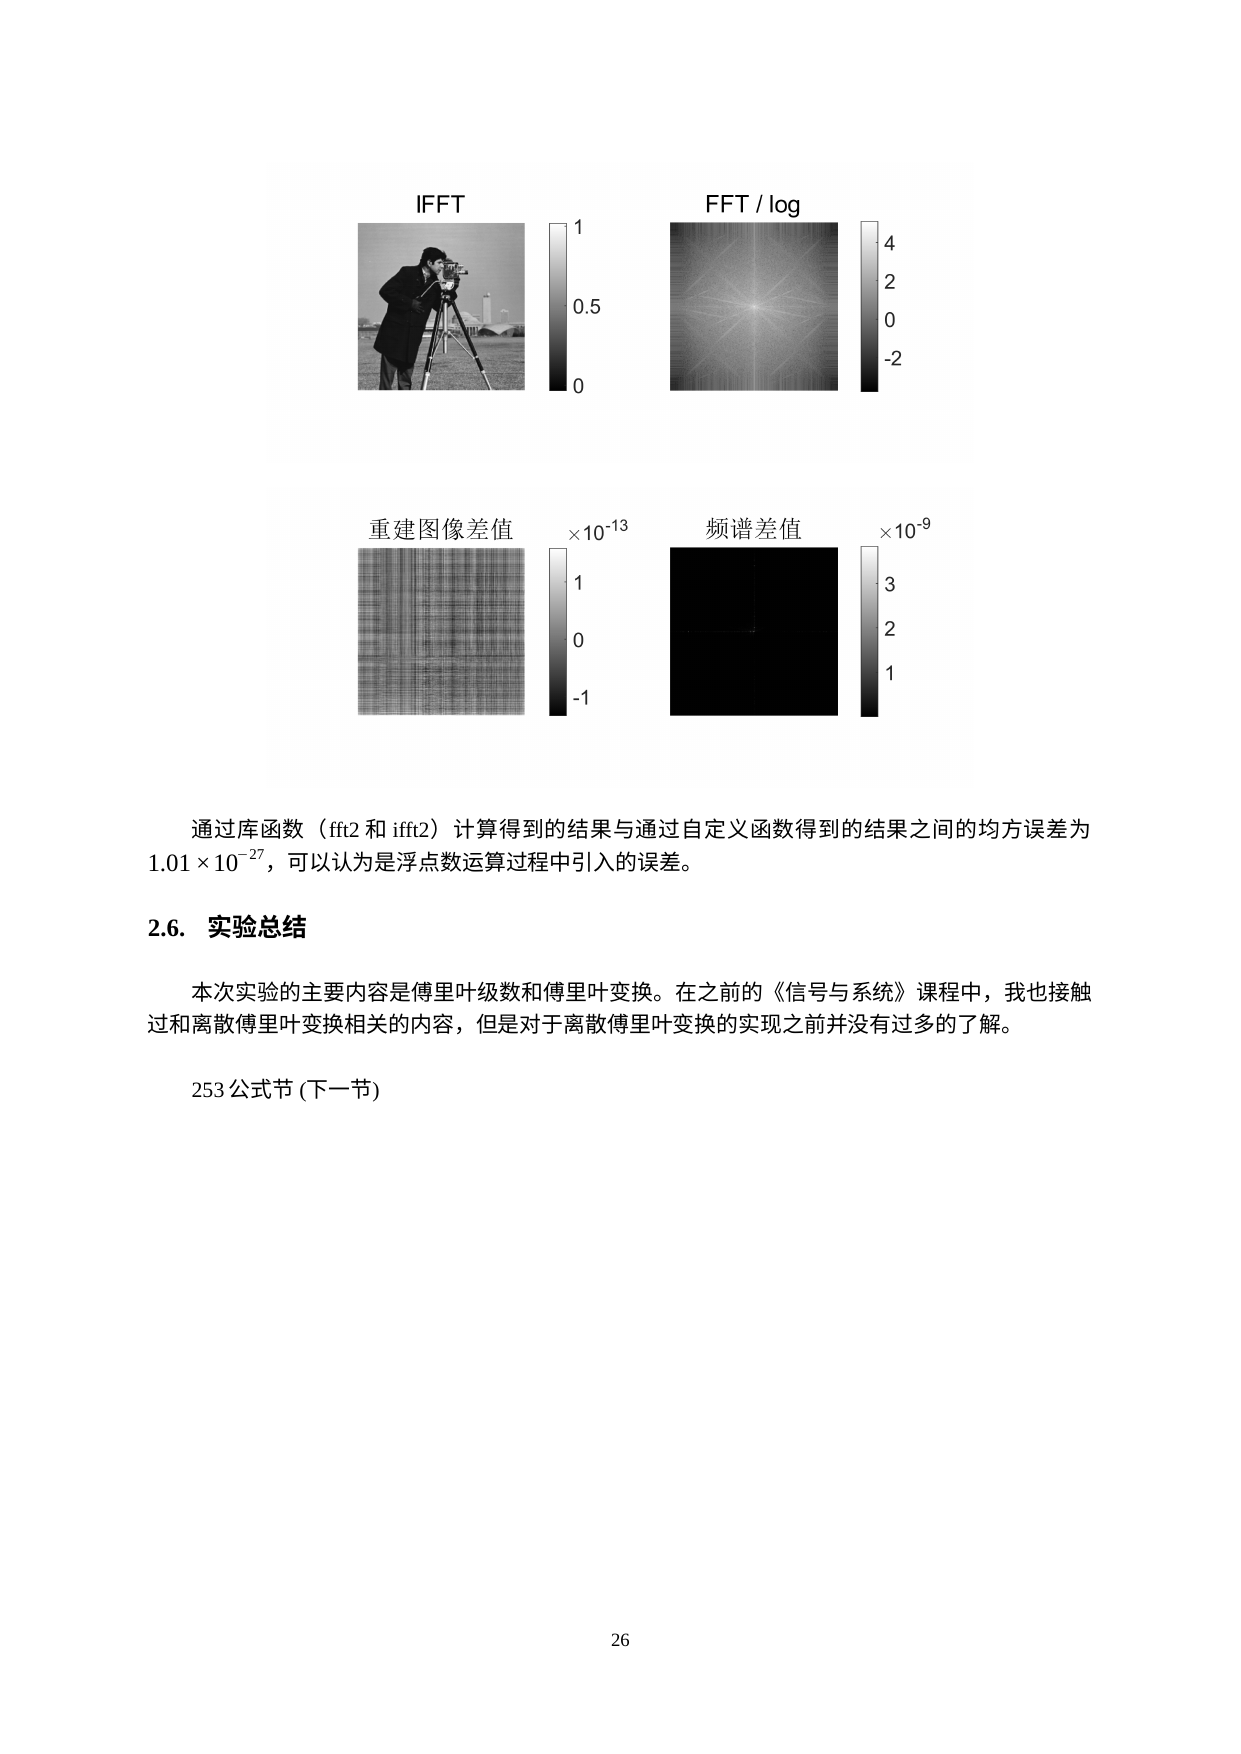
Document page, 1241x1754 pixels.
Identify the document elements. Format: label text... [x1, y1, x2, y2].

picture [265, 162, 975, 463]
picture [265, 487, 975, 788]
text 本次实验的主要内容是傅里叶级数和傅里叶变换。在之前的《信号与系统》课程中，我也接触过和离散傅里叶变换相关的内容，但是对于离散傅里叶变换的实现之前并没有过多的了解。 [148, 974, 1092, 1039]
text 通过库函数（fft2和ifft2）计算得到的结果与通过自定义函数得到的结果之间的均方误差为，可以认为是浮点数运算过程中引入的误差。 [148, 812, 1092, 877]
subtitle 实验总结 [148, 893, 1092, 958]
